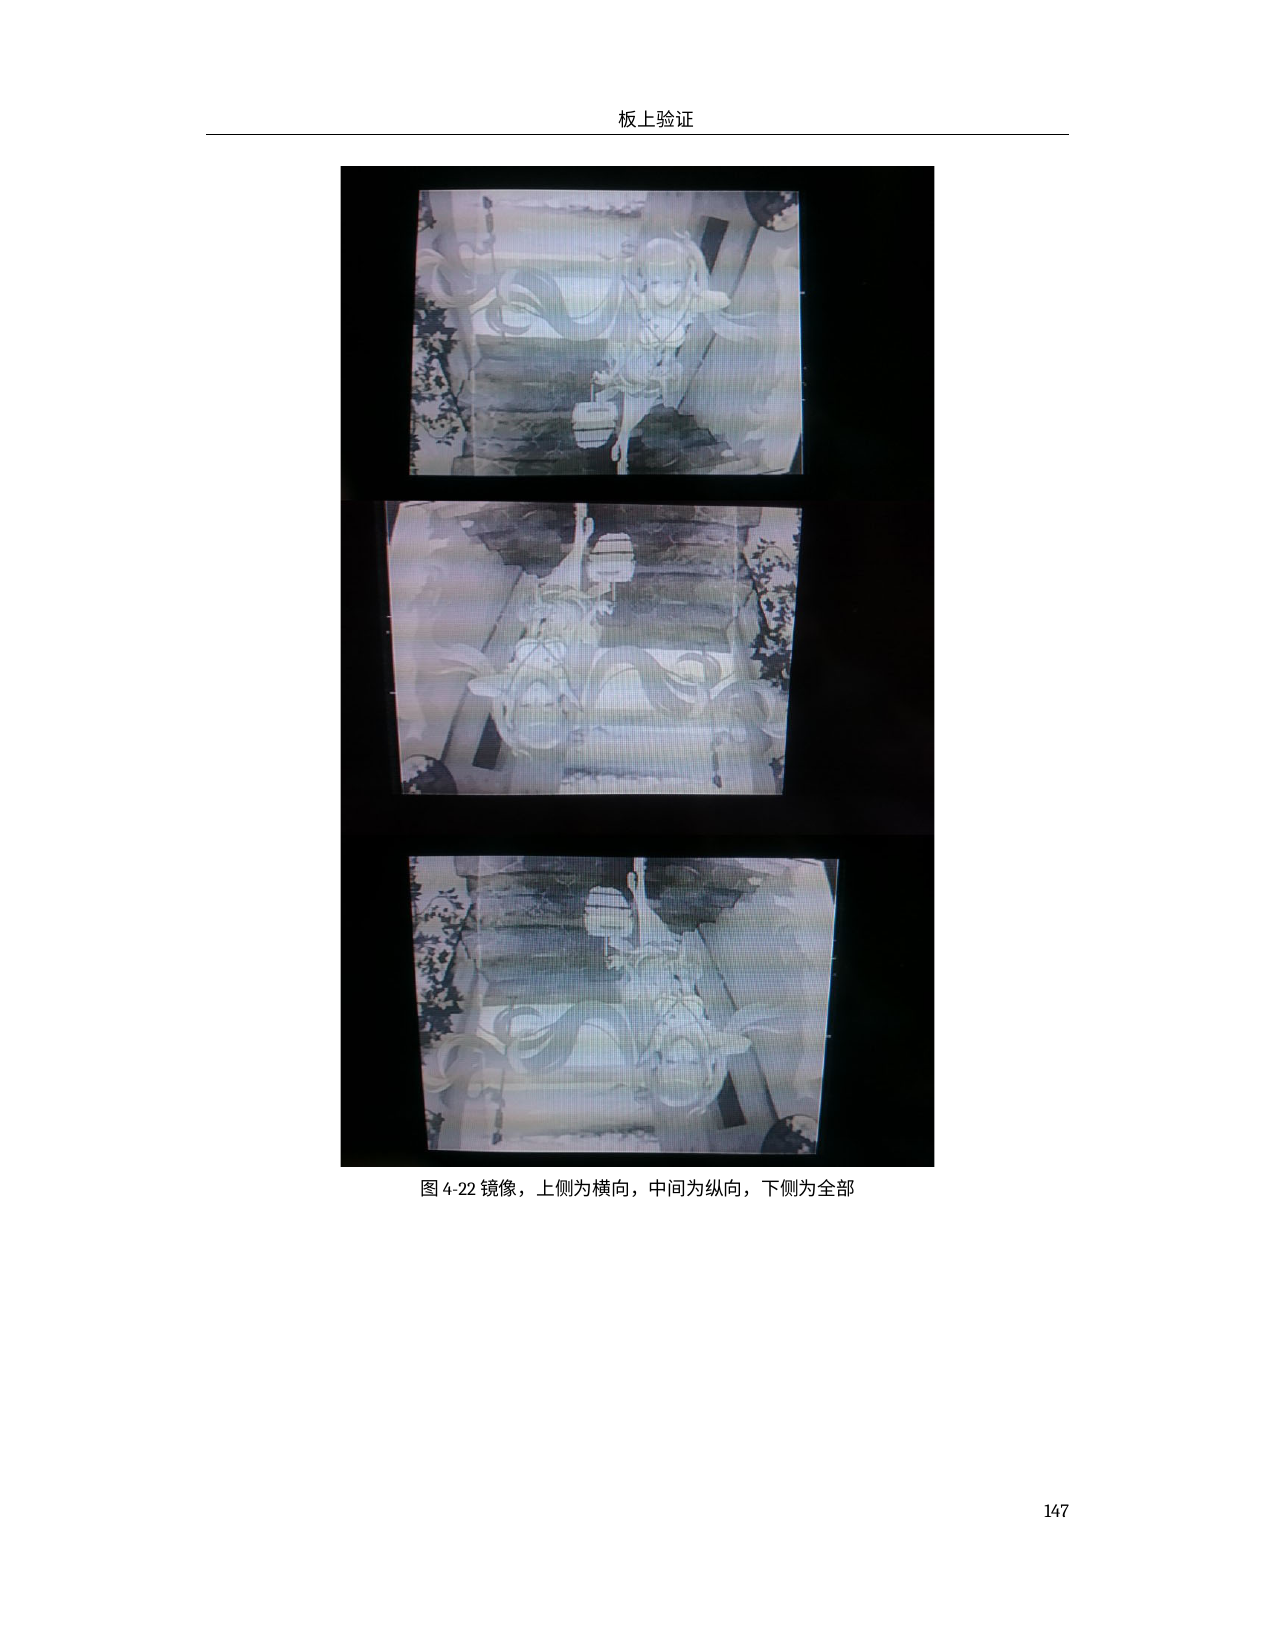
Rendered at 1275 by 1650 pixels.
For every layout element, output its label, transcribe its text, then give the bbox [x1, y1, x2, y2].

picture [340, 166, 935, 1167]
